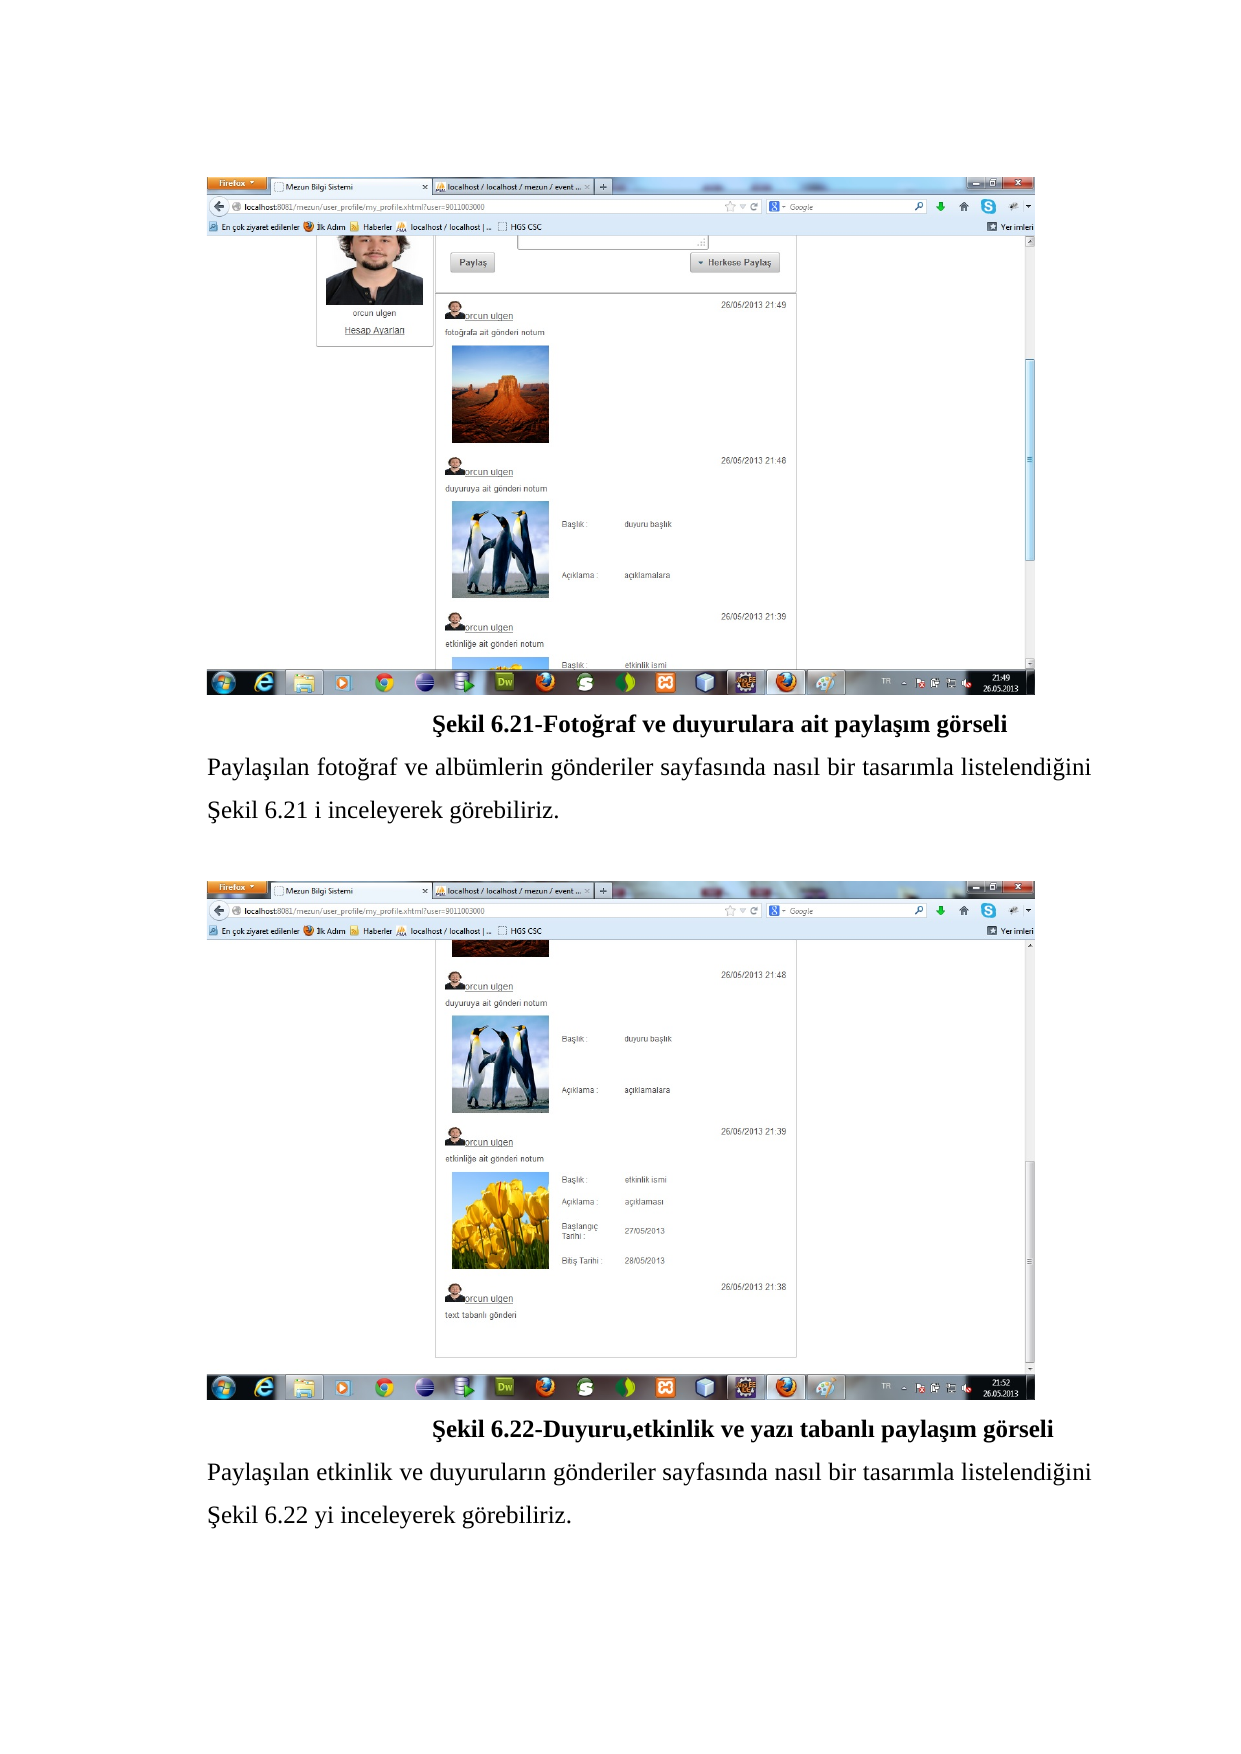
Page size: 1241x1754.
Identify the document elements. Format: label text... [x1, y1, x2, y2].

text Paylaşılan etkinlik ve duyuruların gönderiler sayfasında nasıl bir tasarımla listelendiğini Şekil 6.22 yi inceleyerek görebiliriz. [207, 1457, 1092, 1529]
text Şekil 6.21-Fotoğraf ve duyurulara ait paylaşım görseli [357, 709, 1092, 738]
text Paylaşılan fotoğraf ve albümlerin gönderiler sayfasında nasıl bir tasarımla listelendiğini Şekil 6.21 i inceleyerek görebiliriz. [207, 752, 1092, 824]
picture [206, 177, 1035, 695]
text Şekil 6.22-Duyuru,etkinlik ve yazı tabanlı paylaşım görseli [357, 1414, 1092, 1442]
picture [206, 881, 1035, 1400]
